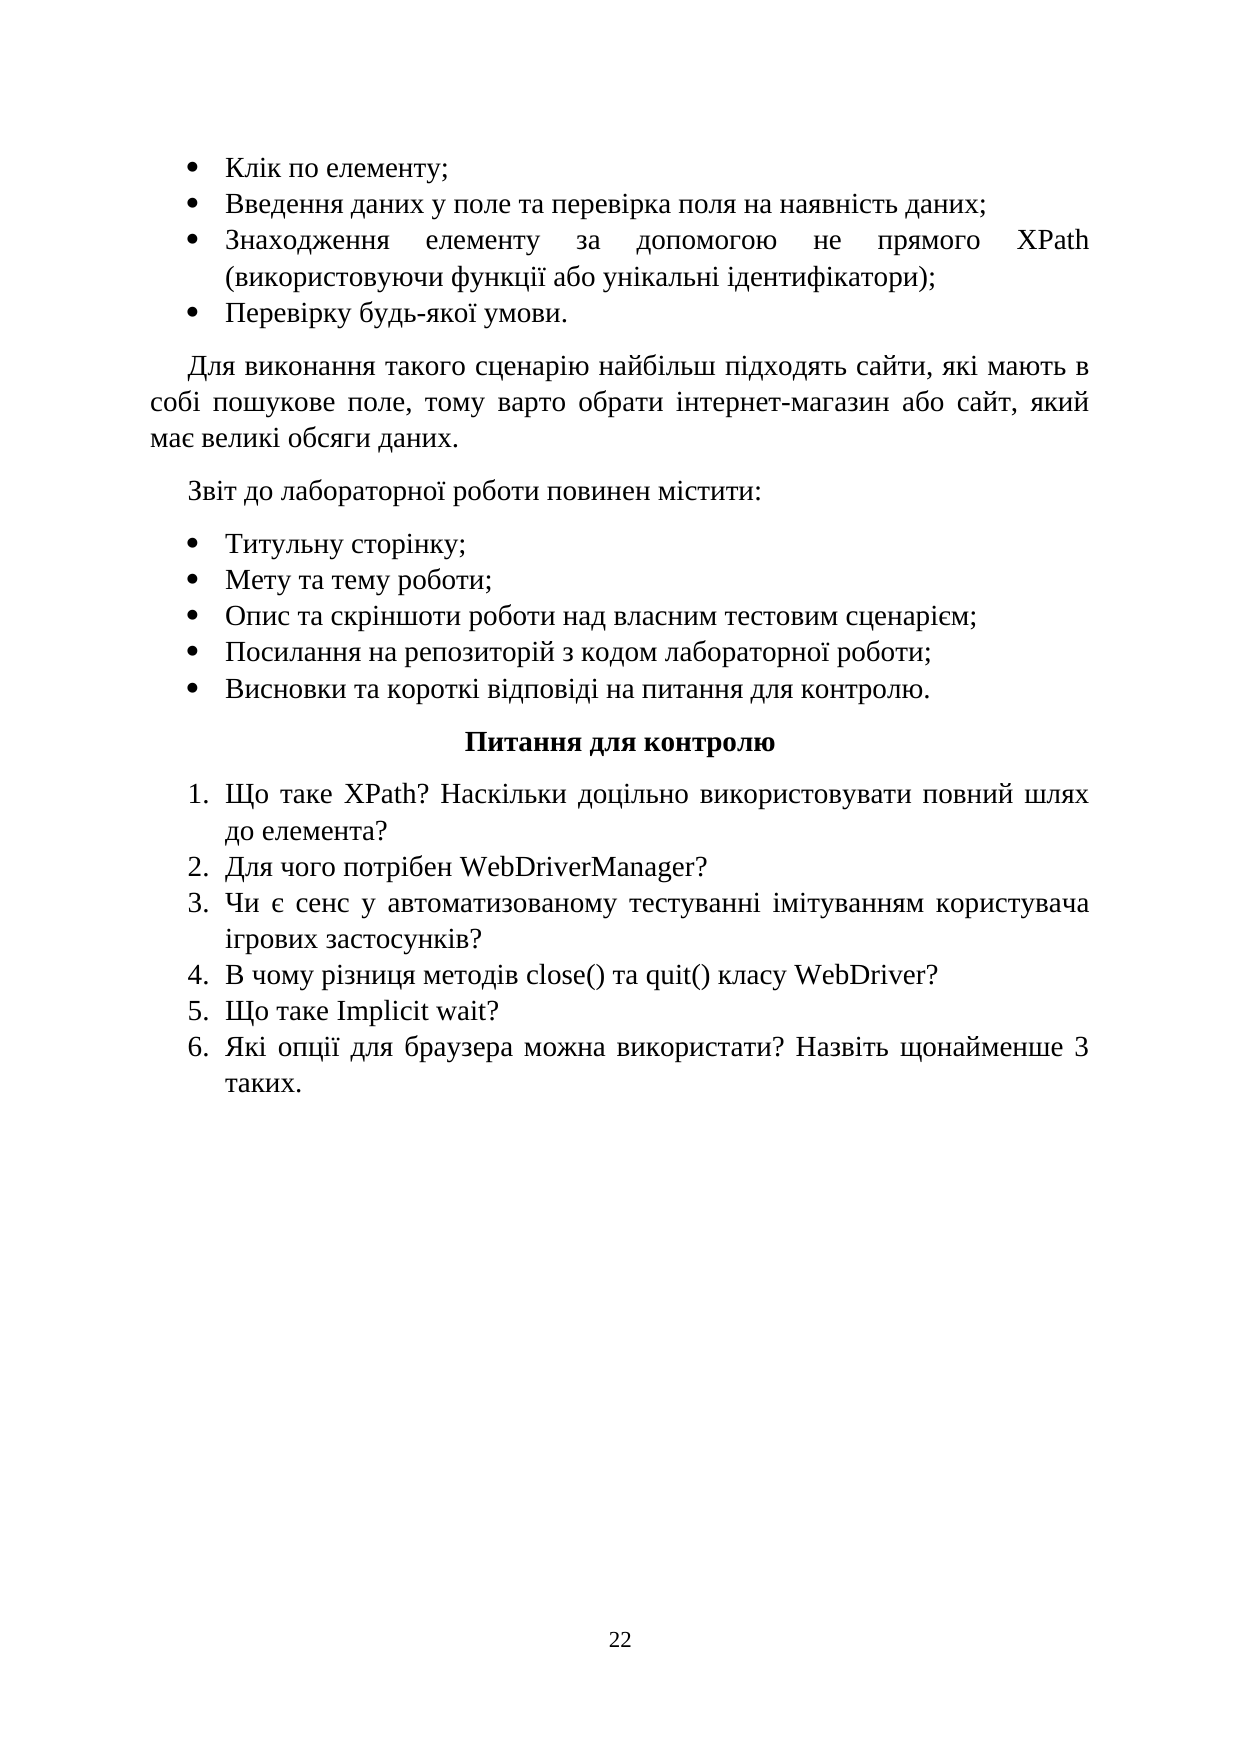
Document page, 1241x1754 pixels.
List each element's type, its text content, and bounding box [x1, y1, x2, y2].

text Звіт до лабораторної роботи повинен містити: [150, 473, 1090, 506]
list Що таке Implicit wait? [187, 993, 1090, 1027]
list Посилання на репозиторій з кодом лабораторної роботи; [187, 634, 1090, 668]
text Для виконання такого сценарію найбільш підходять сайти, які мають в собі пошукове поле, тому варто обрати інтернет-магазин або сайт, який має великі обсяги даних. [150, 348, 1090, 454]
list Мету та тему роботи; [187, 562, 1090, 596]
list Клік по елементу; [187, 150, 1090, 184]
list В чому різниця методів close() та quit() класу WebDriver? [187, 957, 1090, 991]
list Титульну сторінку; [187, 526, 1090, 559]
list Що таке XPath? Наскільки доцільно використовувати повний шлях до елемента? [187, 776, 1090, 846]
list Які опції для браузера можна використати? Назвіть щонайменше 3 таких. [187, 1029, 1090, 1099]
list Висновки та короткі відповіді на питання для контролю. [187, 671, 1090, 704]
list Опис та скріншоти роботи над власним тестовим сценарієм; [187, 598, 1090, 632]
list Для чого потрібен WebDriverManager? [187, 849, 1090, 882]
list Введення даних у поле та перевірка поля на наявність даних; [187, 186, 1090, 220]
text Питання для контролю [150, 724, 1090, 757]
list Чи є сенс у автоматизованому тестуванні імітуванням користувача ігрових застосунків? [187, 885, 1090, 954]
list Знаходження елементу за допомогою не прямого XPath (використовуючи функції або унікальні ідентифікатори); [187, 222, 1090, 292]
list Перевірку будь-якої умови. [187, 295, 1090, 328]
